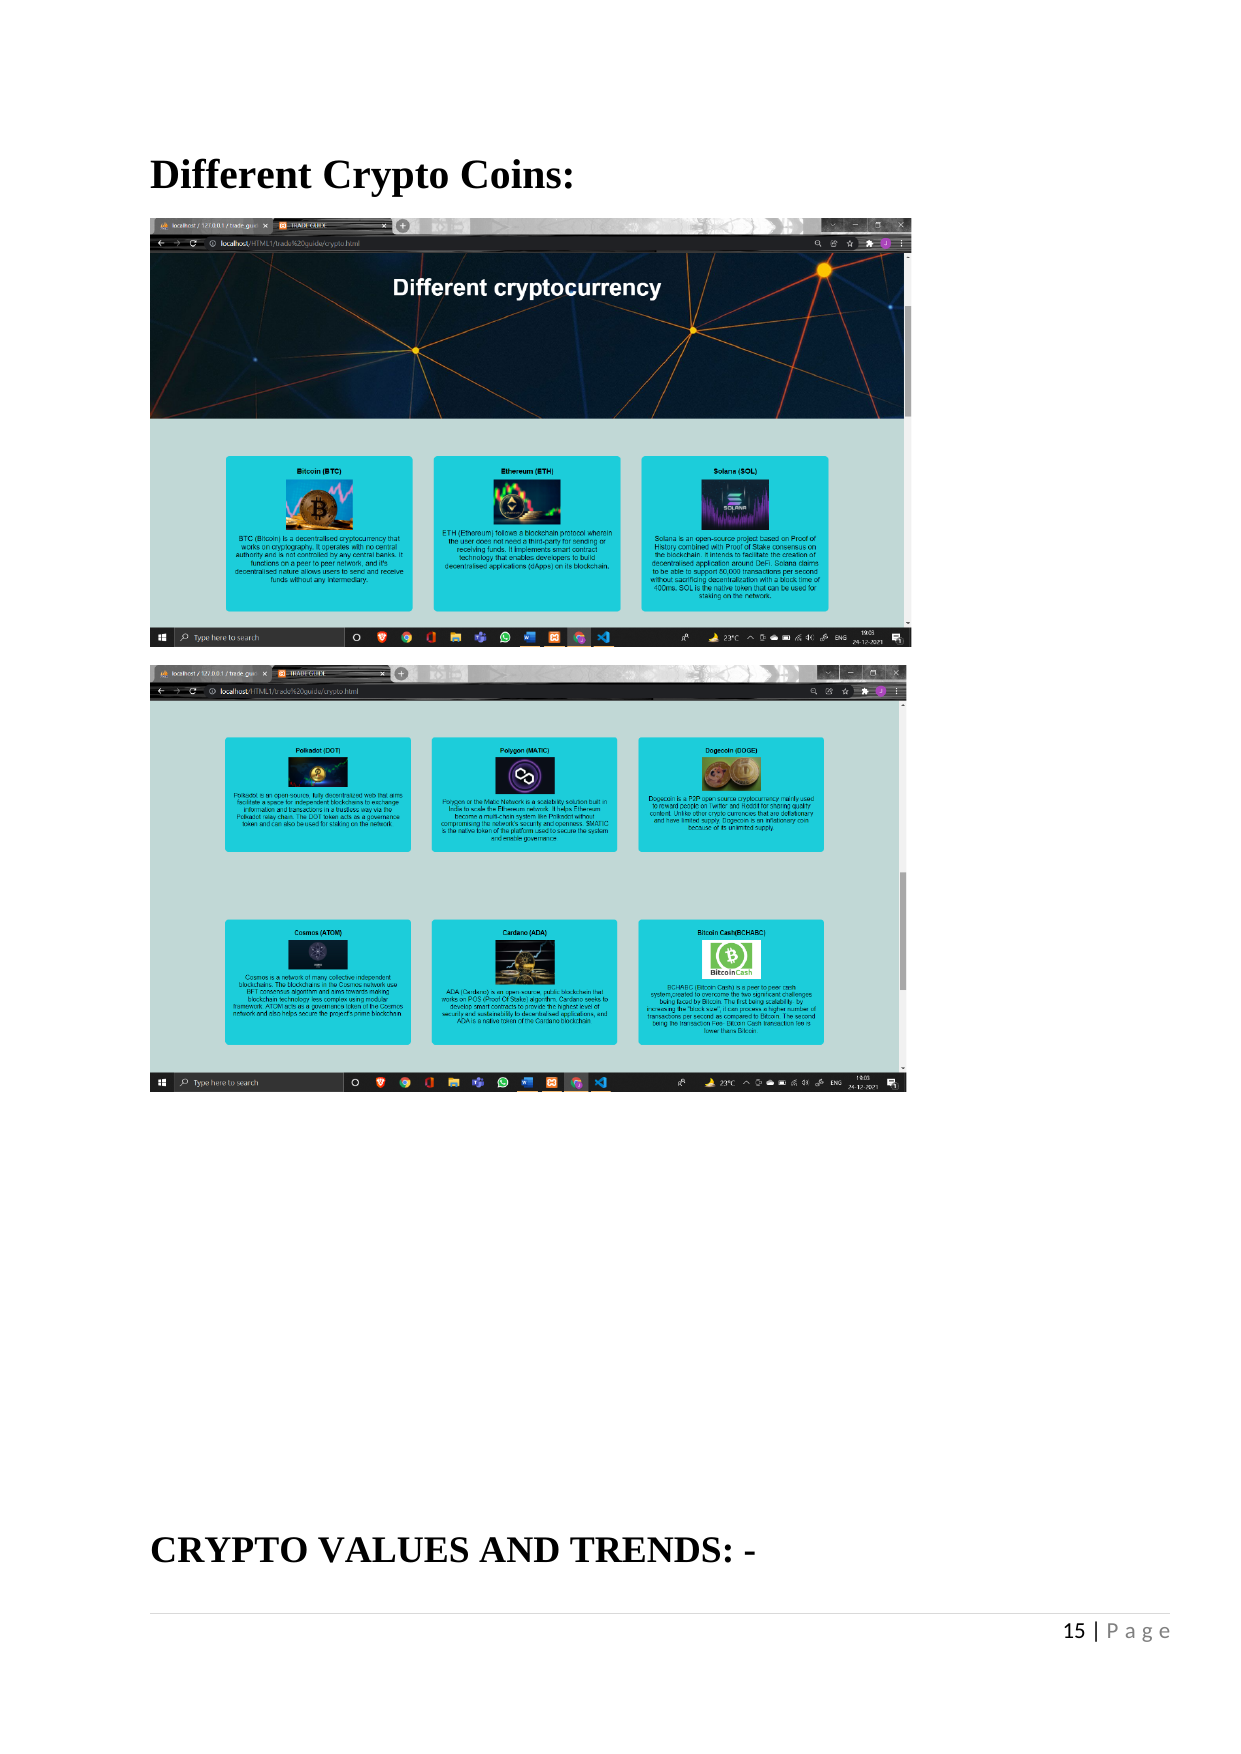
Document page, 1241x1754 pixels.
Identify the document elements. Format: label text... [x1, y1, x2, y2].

picture [150, 218, 912, 647]
text CRYPTO VALUES AND TRENDS: - [150, 1527, 1163, 1571]
text Different Crypto Coins: [150, 150, 1163, 198]
picture [150, 665, 907, 1092]
